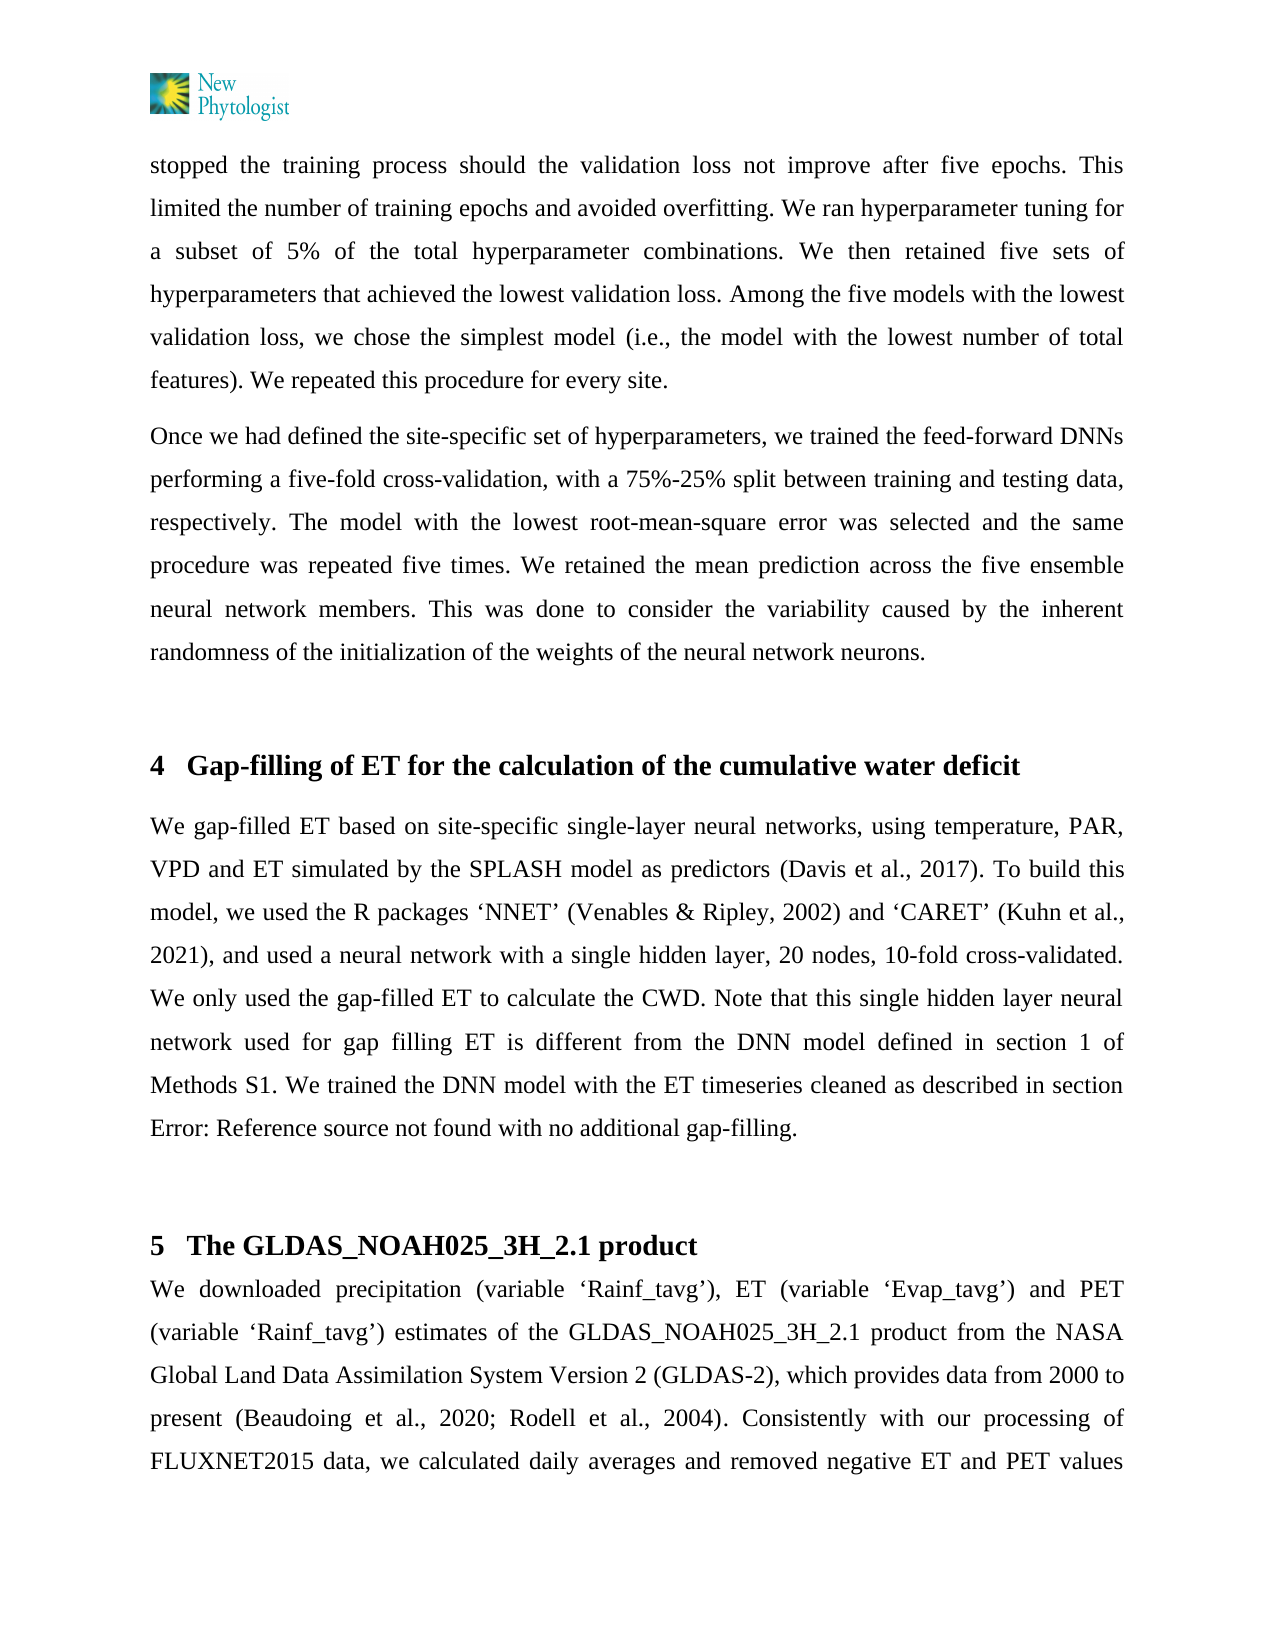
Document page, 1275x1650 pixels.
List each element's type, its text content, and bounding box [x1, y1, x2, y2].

subtitle 4 Gap-filling of ET for the calculation of the cumulative water deficit [150, 748, 1125, 782]
picture [150, 73, 289, 121]
subtitle 5 The GLDAS_NOAH025_3H_2.1 product [150, 1228, 1125, 1261]
text We gap-filled ET based on site-specific single-layer neural networks, using temperature, PAR, VPD and ET simulated by the SPLASH model as predictors . To build this model, we used the R packages ‘NNET’ and ‘CARET’ , and used a neural network with a single hidden layer, 20 nodes, 10-fold cross-validated. We only used the gap-filled ET to calculate the CWD. Note that this single hidden layer neural network used for gap filling ET is different from the DNN model defined in section 1 of Methods S1. We trained the DNN model with the ET timeseries cleaned as described in section 2.2 with no additional gap-filling. [150, 811, 1125, 1142]
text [150, 1274, 1125, 1475]
text Once we had defined the site-specific set of hyperparameters, we trained the feed-forward DNNs performing a five-fold cross-validation, with a 75%-25% split between training and testing data, respectively. The model with the lowest root-mean-square error was selected and the same procedure was repeated five times. We retained the mean prediction across the five ensemble neural network members. This was done to consider the variability caused by the inherent randomness of the initialization of the weights of the neural network neurons. [150, 421, 1125, 666]
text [150, 150, 1125, 394]
